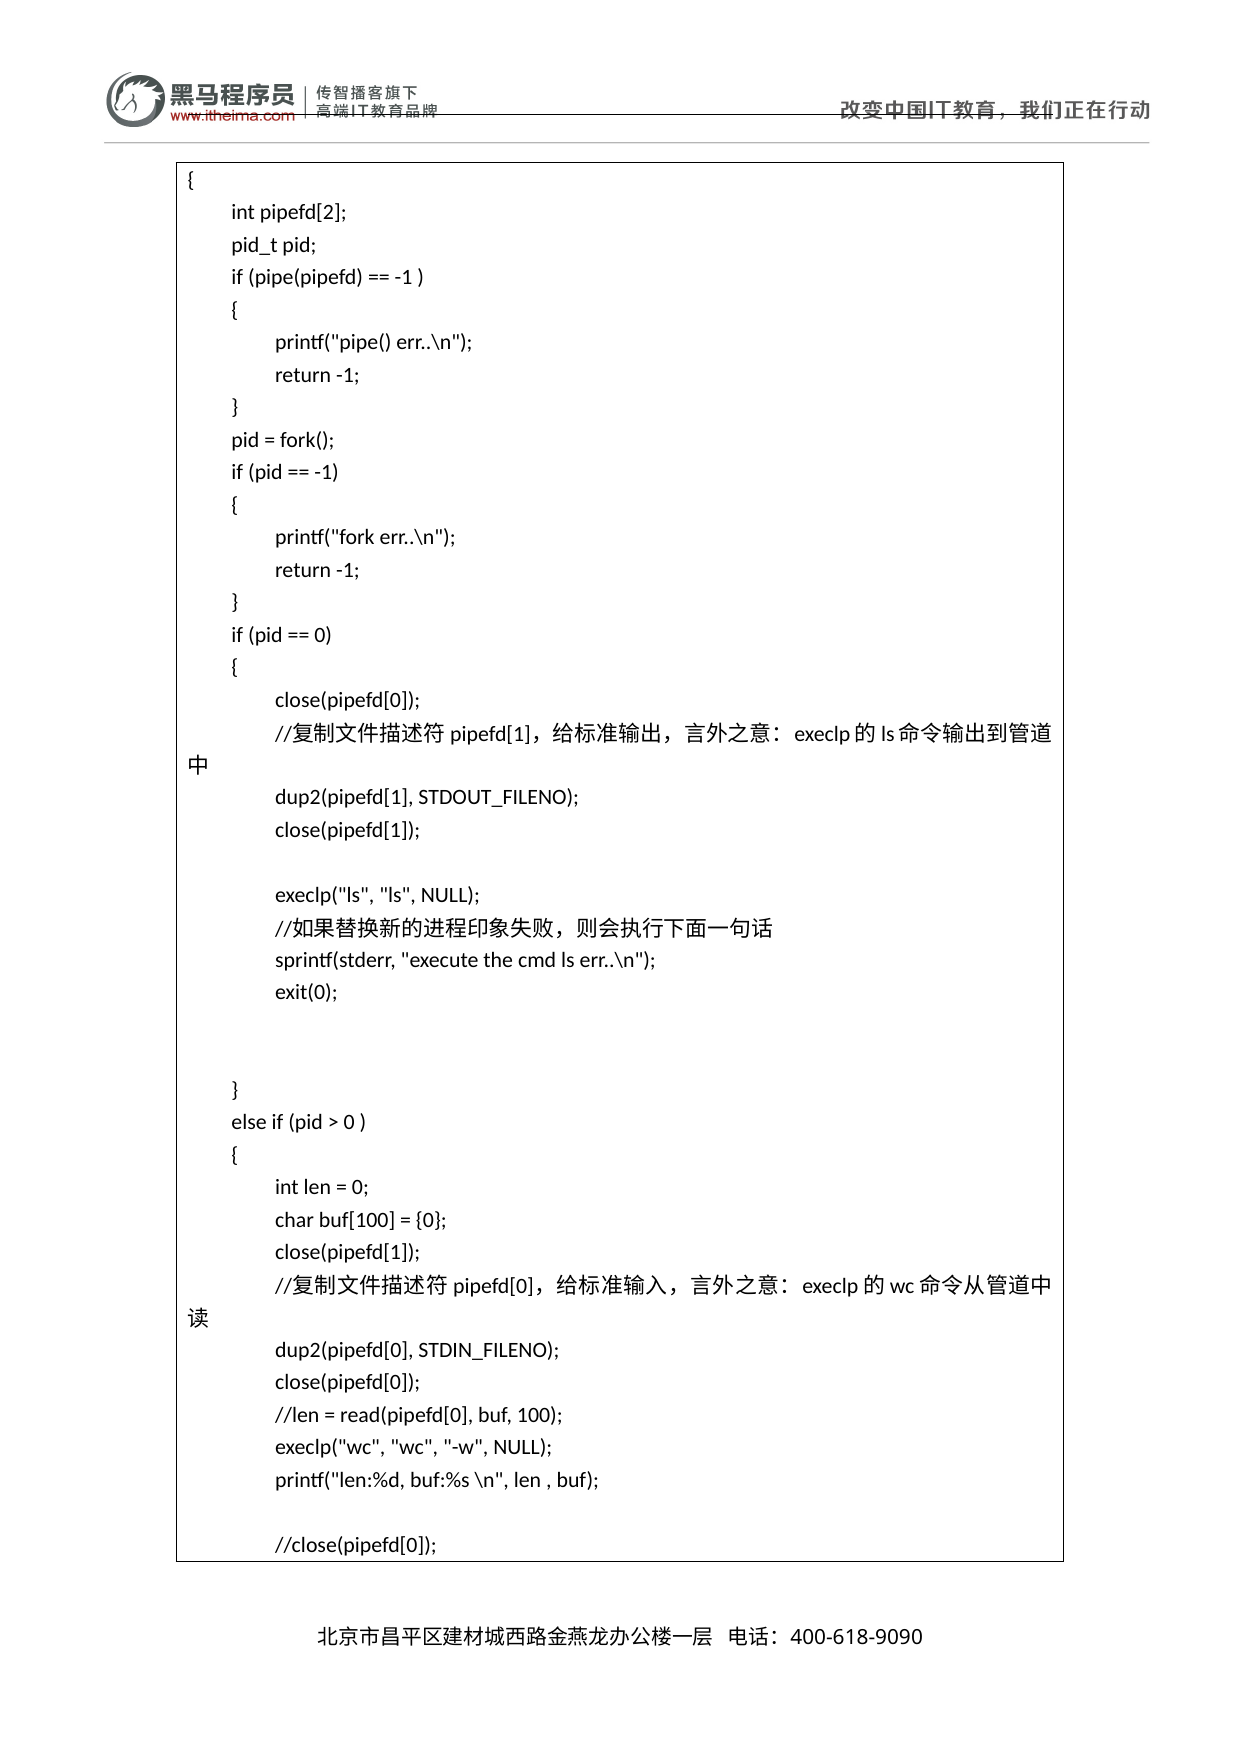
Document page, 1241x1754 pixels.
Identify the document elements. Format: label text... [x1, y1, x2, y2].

picture [0, 1, 1241, 151]
